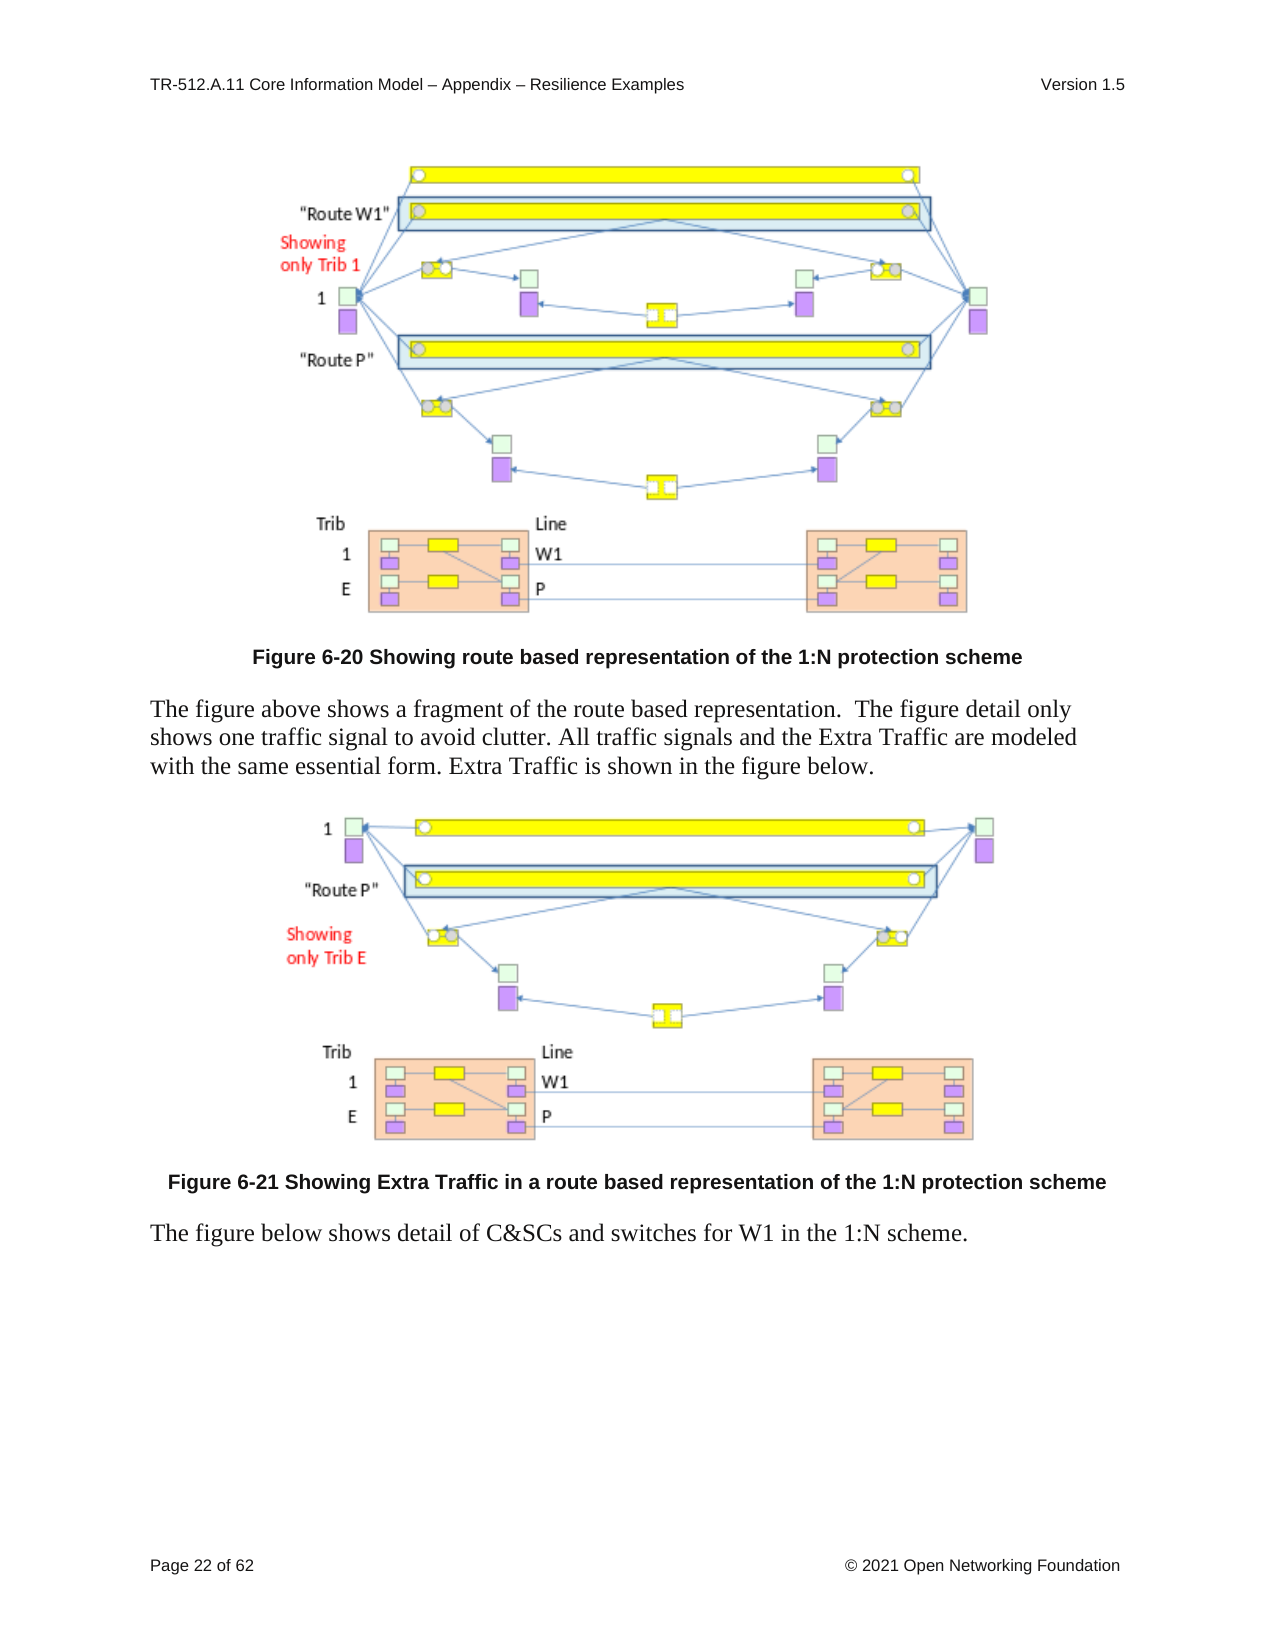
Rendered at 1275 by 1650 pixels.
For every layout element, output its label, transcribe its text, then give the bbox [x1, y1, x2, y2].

text The figure below shows detail of C&SCs and switches for W1 in the 1:N scheme. [150, 1218, 1125, 1247]
text The figure above shows a fragment of the route based representation. The figure detail only shows one traffic signal to avoid clutter. All traffic signals and the Extra Traffic are modeled with the same essential form. Extra Traffic is shown in the figure below. [150, 694, 1125, 780]
